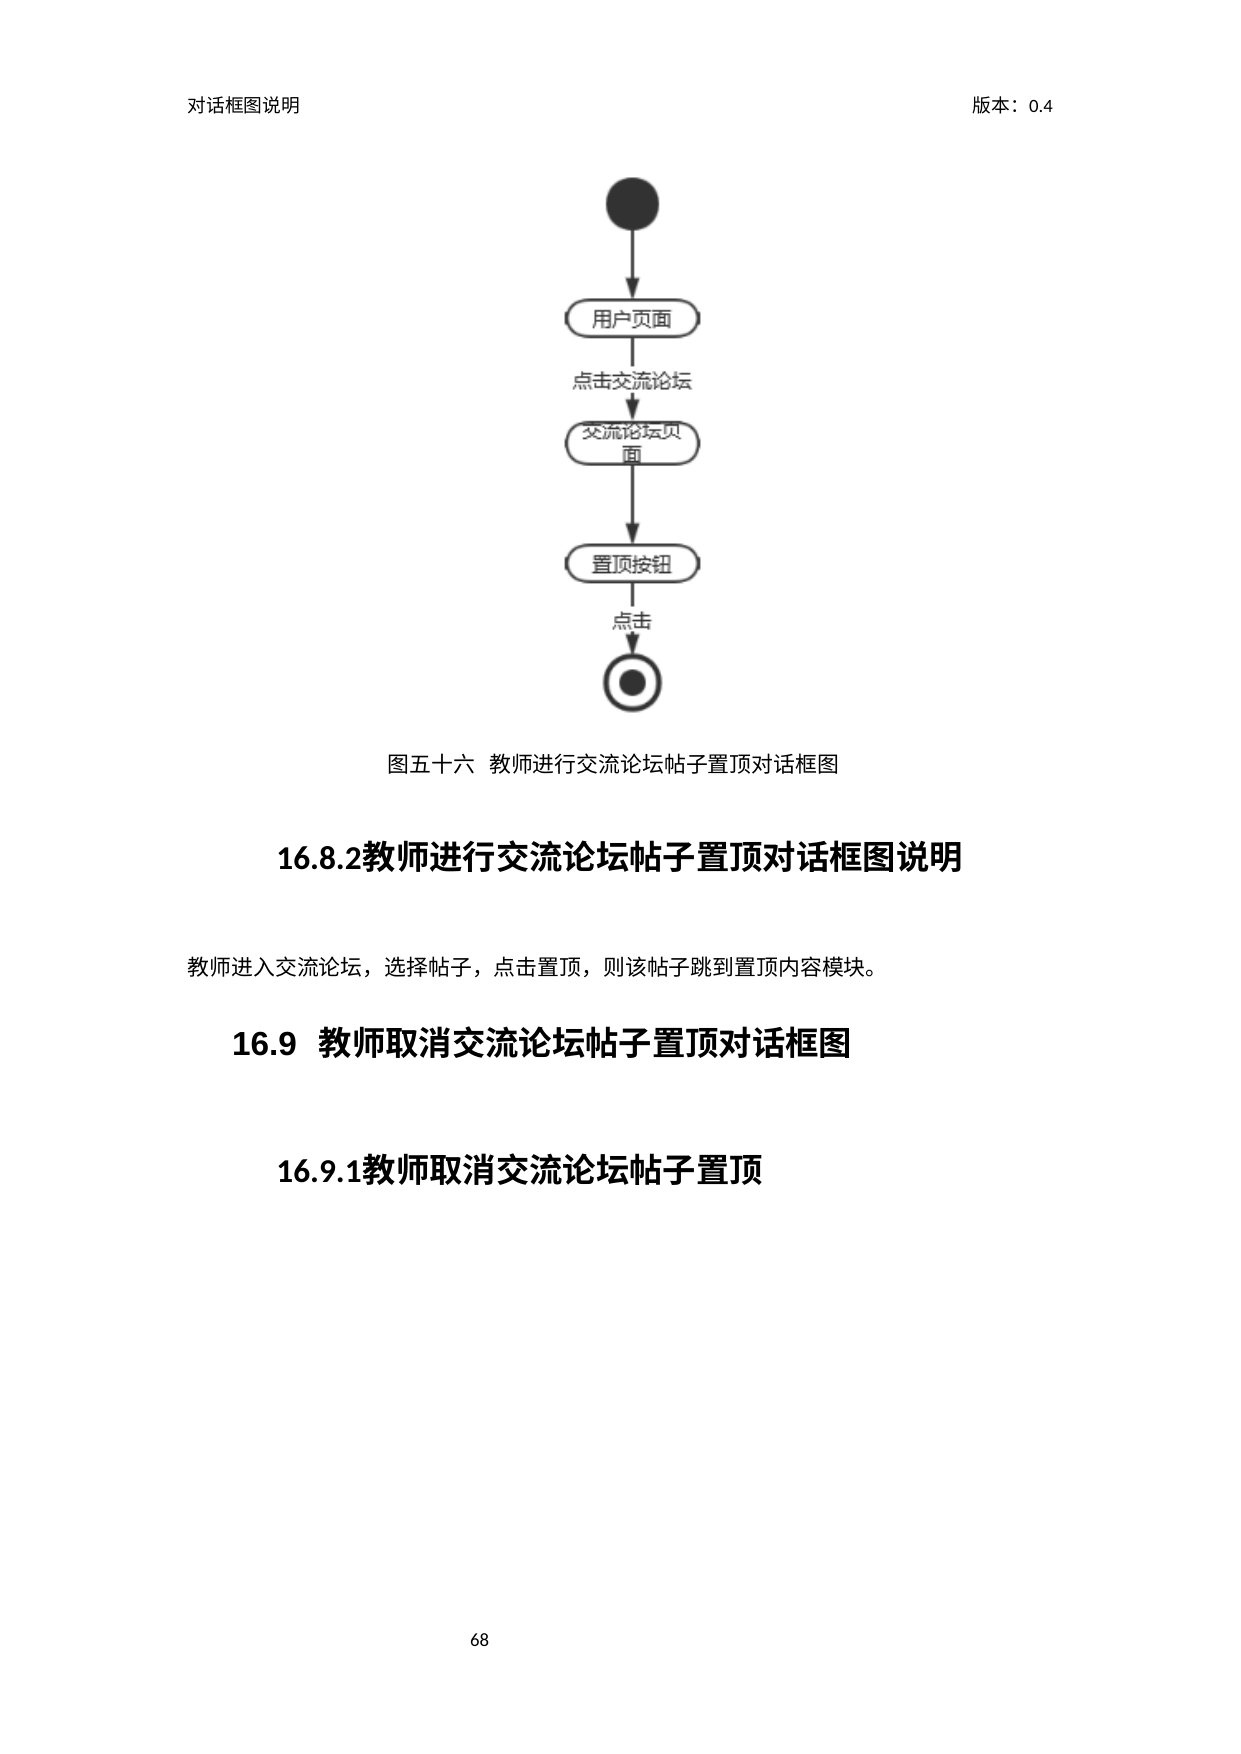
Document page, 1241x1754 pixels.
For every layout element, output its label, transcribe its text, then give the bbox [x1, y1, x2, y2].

subtitle 教师取消交流论坛帖子置顶对话框图 [232, 1009, 1053, 1074]
subtitle 教师进行交流论坛帖子置顶对话框图说明 [276, 822, 1053, 887]
text 教师进行交流论坛帖子置顶对话框图 [217, 747, 1053, 779]
picture [530, 162, 710, 722]
subtitle 教师取消交流论坛帖子置顶 [276, 1136, 1053, 1201]
text 教师进入交流论坛，选择帖子，点击置顶，则该帖子跳到置顶内容模块。 [187, 949, 1053, 982]
